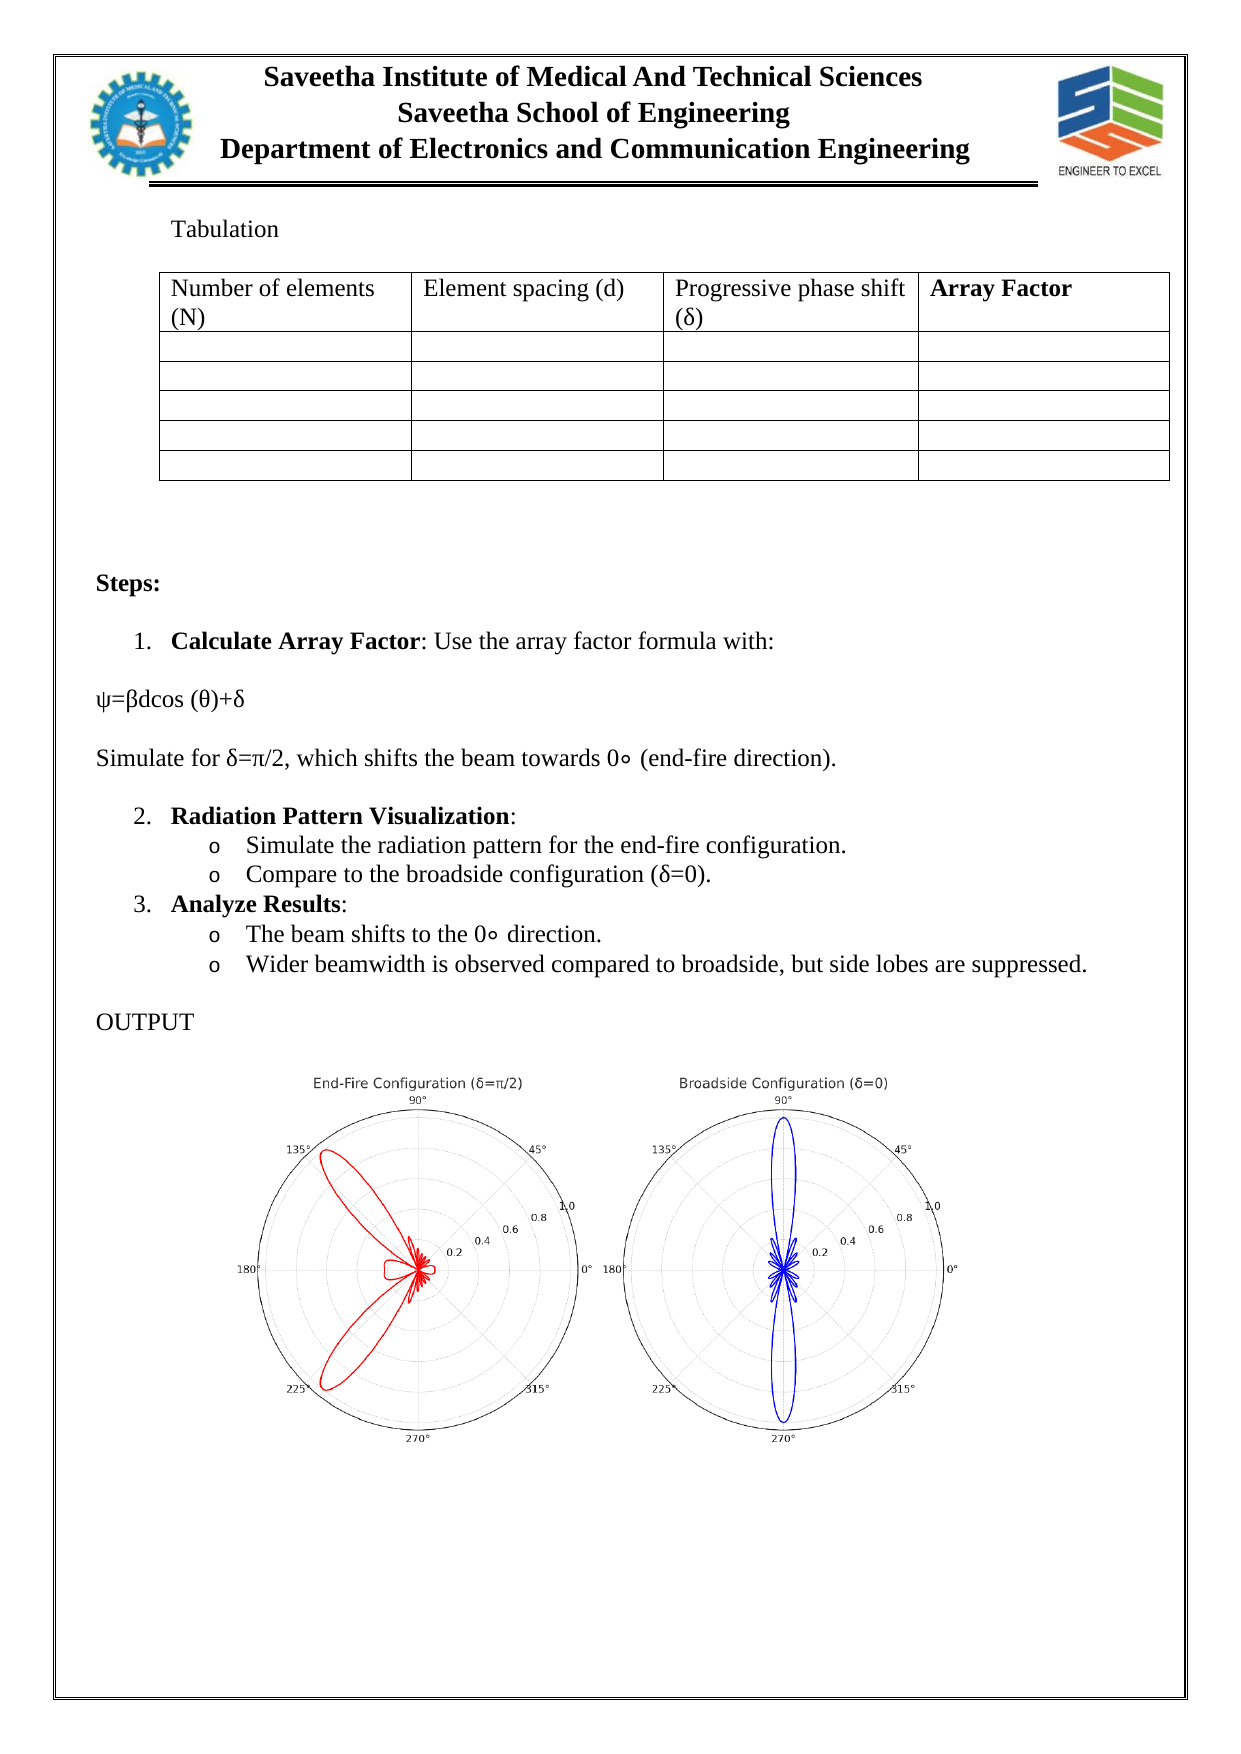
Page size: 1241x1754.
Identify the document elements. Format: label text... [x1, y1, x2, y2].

list Analyze Results: [133, 889, 1158, 918]
list Wider beamwidth is observed compared to broadside, but side lobes are suppressed. [208, 949, 1158, 978]
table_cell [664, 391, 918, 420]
list The beam shifts to the 0∘ direction. [208, 918, 1158, 949]
list Radiation Pattern Visualization: [133, 801, 1158, 830]
picture [1056, 64, 1164, 179]
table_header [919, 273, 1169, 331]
text Tabulation [171, 214, 1158, 243]
list Compare to the broadside configuration (δ=0). [208, 859, 1158, 889]
picture [231, 1071, 964, 1450]
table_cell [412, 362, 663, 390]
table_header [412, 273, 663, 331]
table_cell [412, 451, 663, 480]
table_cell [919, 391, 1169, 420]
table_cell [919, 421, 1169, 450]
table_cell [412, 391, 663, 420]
text ψ=βdcos (θ)+δ [96, 684, 1158, 712]
text OUTPUT [96, 1007, 1158, 1036]
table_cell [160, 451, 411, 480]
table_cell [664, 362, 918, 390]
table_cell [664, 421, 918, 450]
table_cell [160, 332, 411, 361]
list Calculate Array Factor: Use the array factor formula with: [133, 626, 1158, 654]
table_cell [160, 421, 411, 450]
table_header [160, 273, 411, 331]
text Simulate for δ=π/2, which shifts the beam towards 0∘ (end-fire direction). [96, 742, 1158, 772]
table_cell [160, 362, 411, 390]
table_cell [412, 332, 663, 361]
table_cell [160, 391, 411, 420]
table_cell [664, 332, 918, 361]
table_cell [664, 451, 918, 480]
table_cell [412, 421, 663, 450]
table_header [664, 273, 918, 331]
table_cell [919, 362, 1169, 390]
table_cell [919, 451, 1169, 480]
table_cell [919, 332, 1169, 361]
picture [88, 70, 197, 179]
list Simulate the radiation pattern for the end-fire configuration. [208, 830, 1158, 859]
text Steps: [96, 568, 1158, 597]
